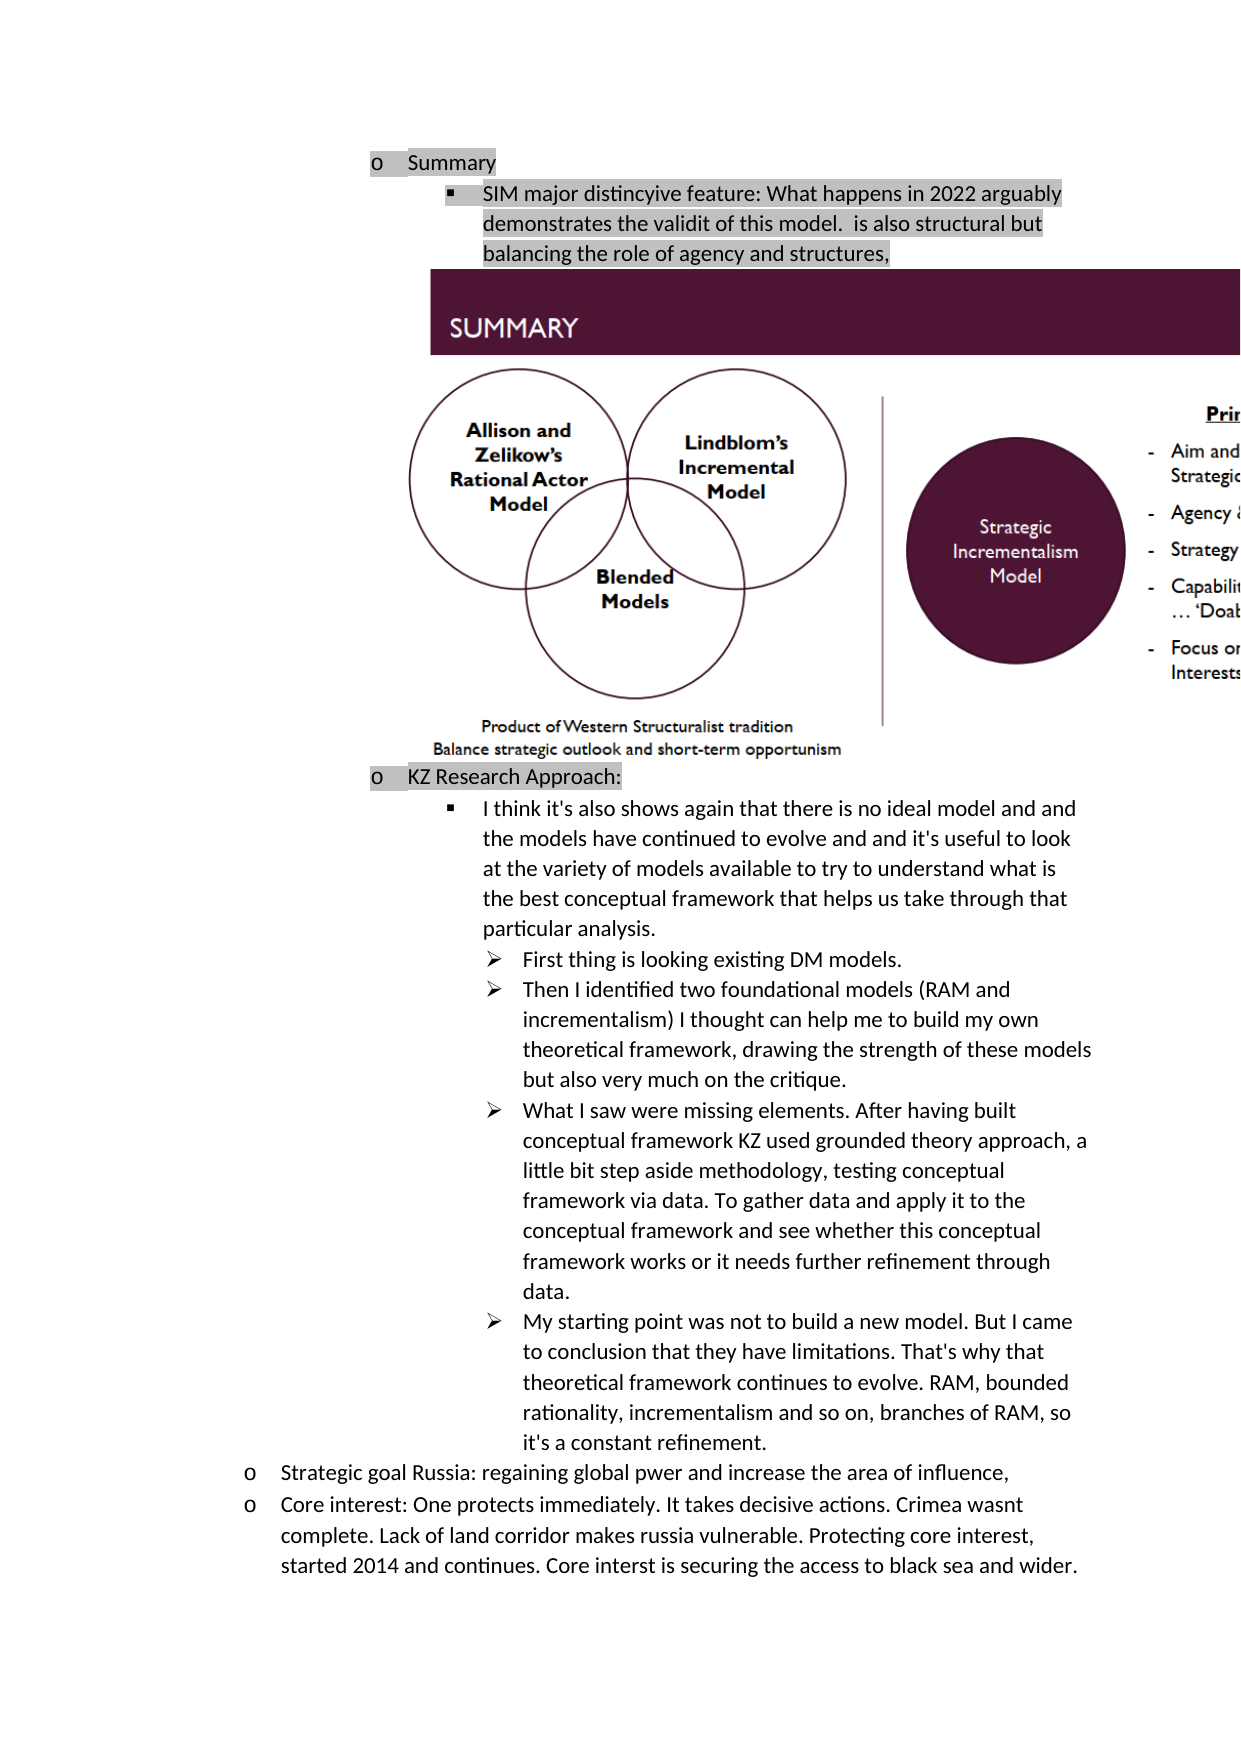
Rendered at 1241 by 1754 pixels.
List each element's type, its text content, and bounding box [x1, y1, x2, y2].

list KZ Research Approach: [408, 762, 1093, 791]
picture [407, 269, 1241, 761]
list What I saw were missing elements. After having built conceptual framework KZ used grounded theory approach, a little bit step aside methodology, testing conceptual framework via data. To gather data and apply it to the conceptual framework and see whether this conceptual framework works or it needs further refinement through data. [485, 1096, 1093, 1305]
list Core interest: One protects immediately. It takes decisive actions. Crimea wasnt complete. Lack of land corridor makes russia vulnerable. Protecting core interest, started 2014 and continues. Core interst is securing the access to black sea and wider. [243, 1490, 1093, 1579]
list I think it's also shows again that there is no ideal model and and the models have continued to evolve and and it's useful to look at the variety of models available to try to understand what is the best conceptual framework that helps us take through that particular analysis. [445, 794, 1093, 943]
list SIM major distincyive feature: What happens in 2022 arguably demonstrates the validit of this model. is also structural but balancing the role of agency and structures, [445, 179, 1093, 267]
list Then I identified two foundational models (RAM and incrementalism) I thought can help me to build my own theoretical framework, drawing the strength of these models but also very much on the critique. [485, 975, 1093, 1094]
list First thing is looking existing DM models. [485, 945, 1093, 973]
list Summary [408, 148, 1093, 177]
list Strategic goal Russia: regaining global pwer and increase the area of influence, [243, 1458, 1093, 1487]
list My starting point was not to build a new model. But I came to conclusion that they have limitations. That's why that theoretical framework continues to evolve. RAM, bounded rationality, incrementalism and so on, branches of RAM, so it's a constant refinement. [485, 1307, 1093, 1456]
